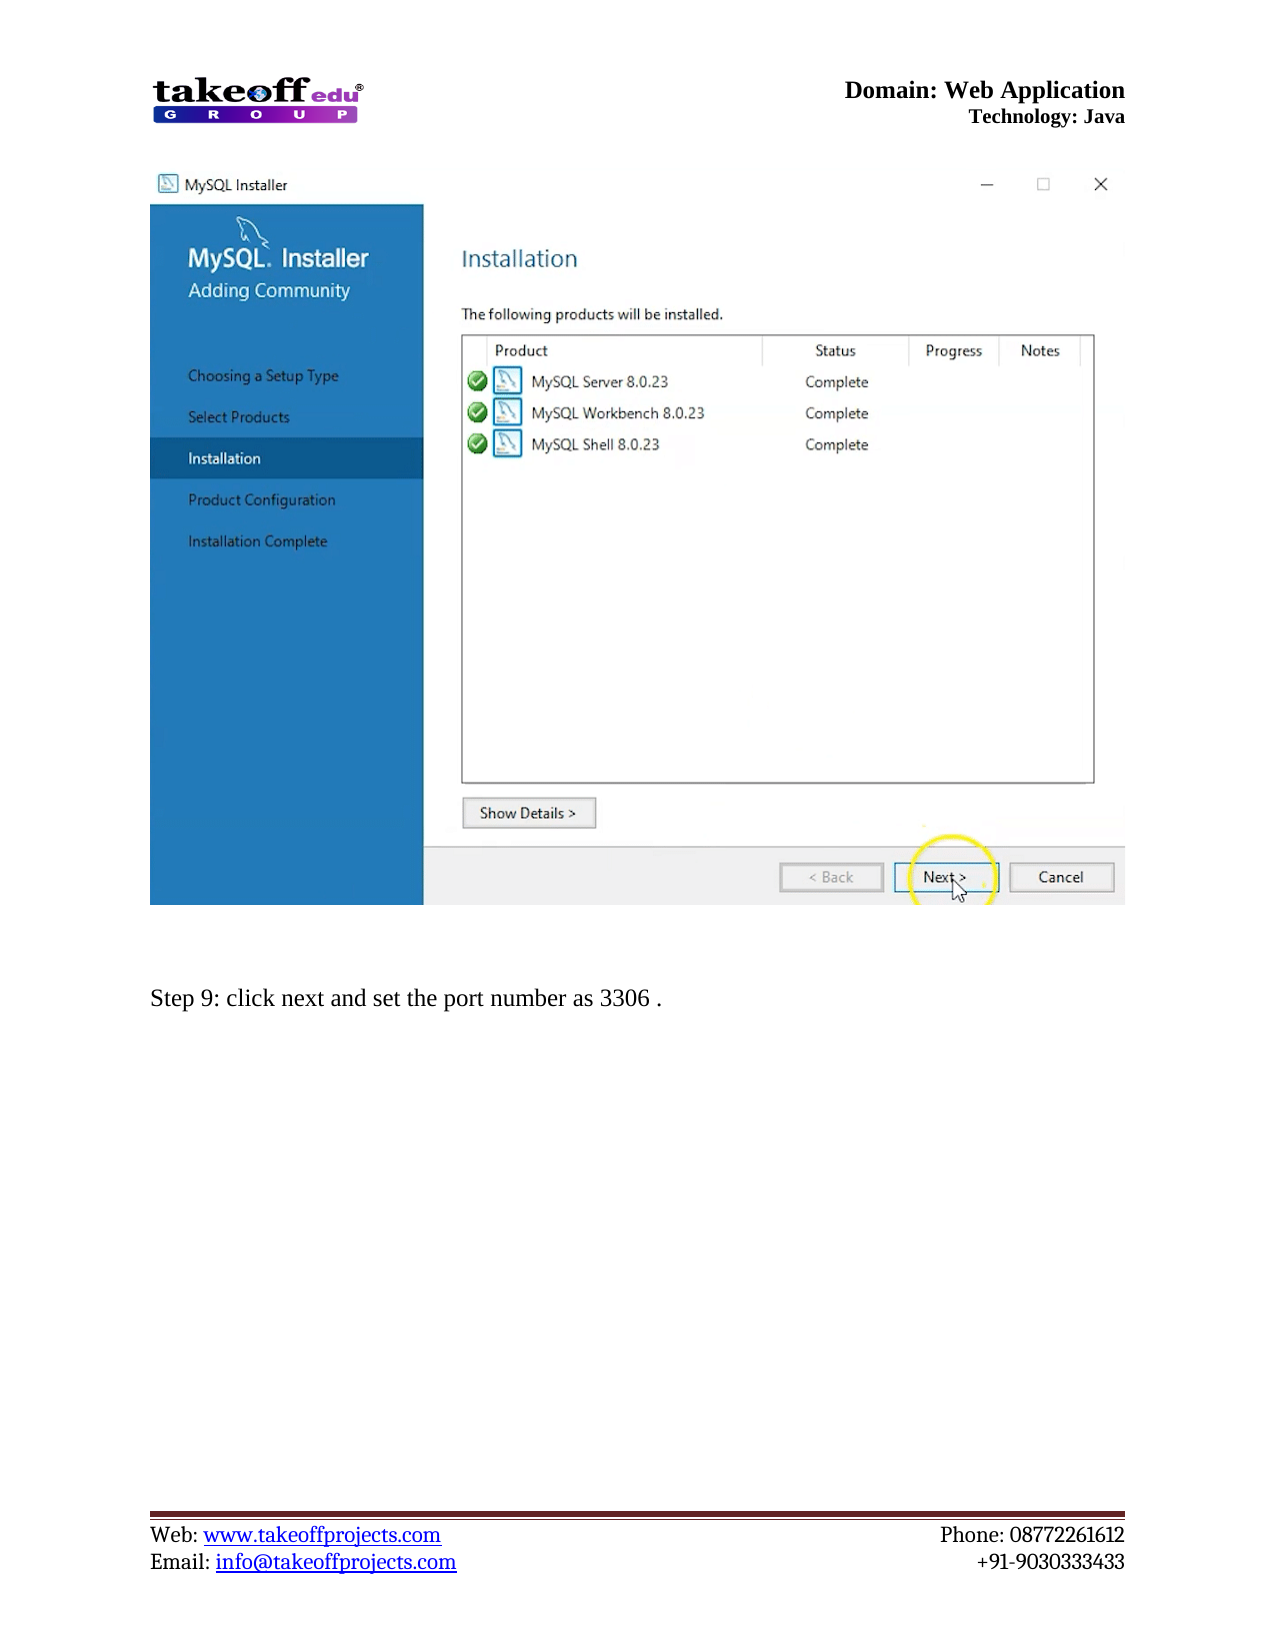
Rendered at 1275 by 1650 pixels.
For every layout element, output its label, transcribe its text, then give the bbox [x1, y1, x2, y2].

picture [150, 167, 1125, 905]
text Step 9: click next and set the port number as 3306 . [150, 983, 1125, 1012]
picture [150, 75, 366, 129]
